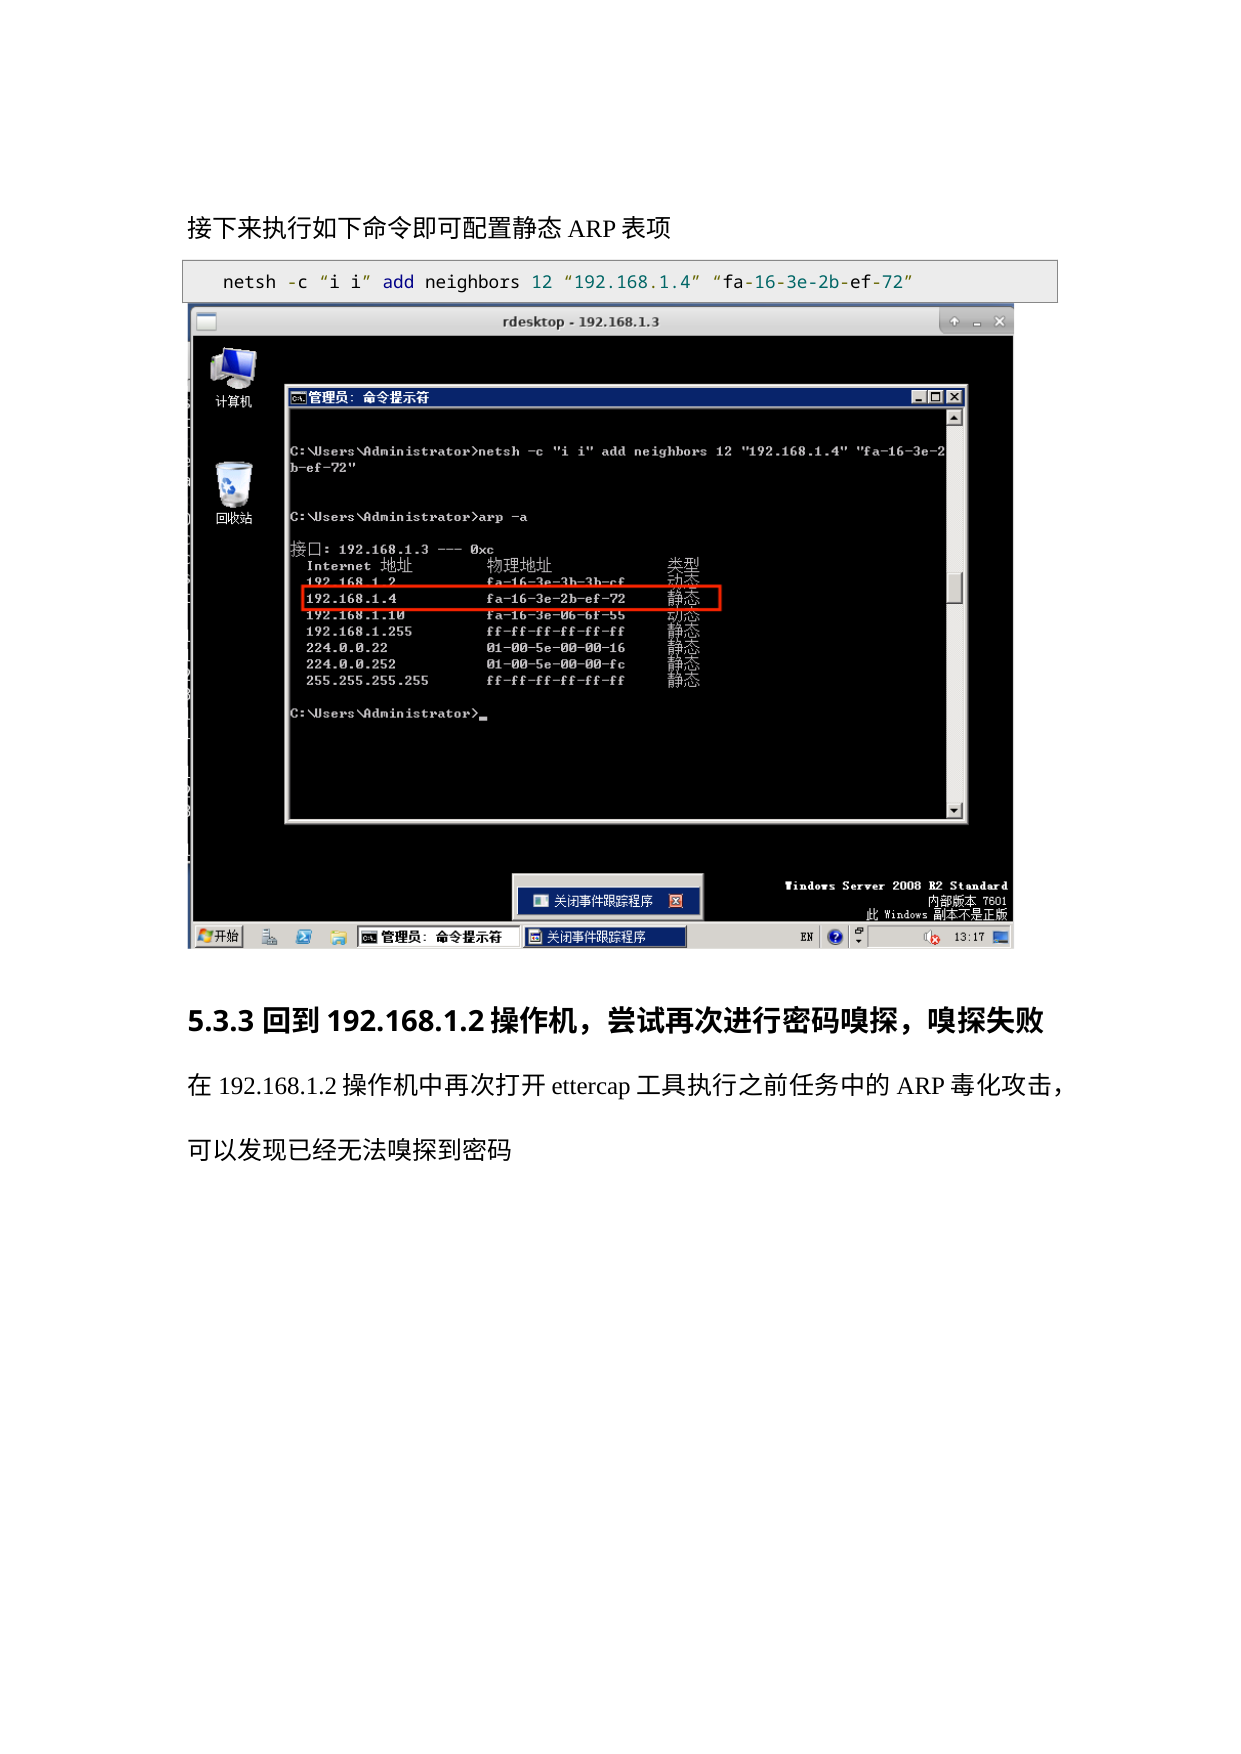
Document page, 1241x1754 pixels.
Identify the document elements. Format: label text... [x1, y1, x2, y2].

text 接下来执行如下命令即可配置静态ARP表项 [187, 194, 1053, 259]
picture [187, 303, 1015, 949]
text netsh -c “i i” add neighbors 12 “192.168.1.4” “fa-16-3e-2b-ef-72” [183, 261, 1057, 302]
text 在192.168.1.2操作机中再次打开ettercap工具执行之前任务中的ARP毒化攻击，可以发现已经无法嗅探到密码 [187, 1051, 1053, 1181]
text 5.3.3 回到192.168.1.2操作机，尝试再次进行密码嗅探，嗅探失败 [187, 953, 1053, 1051]
